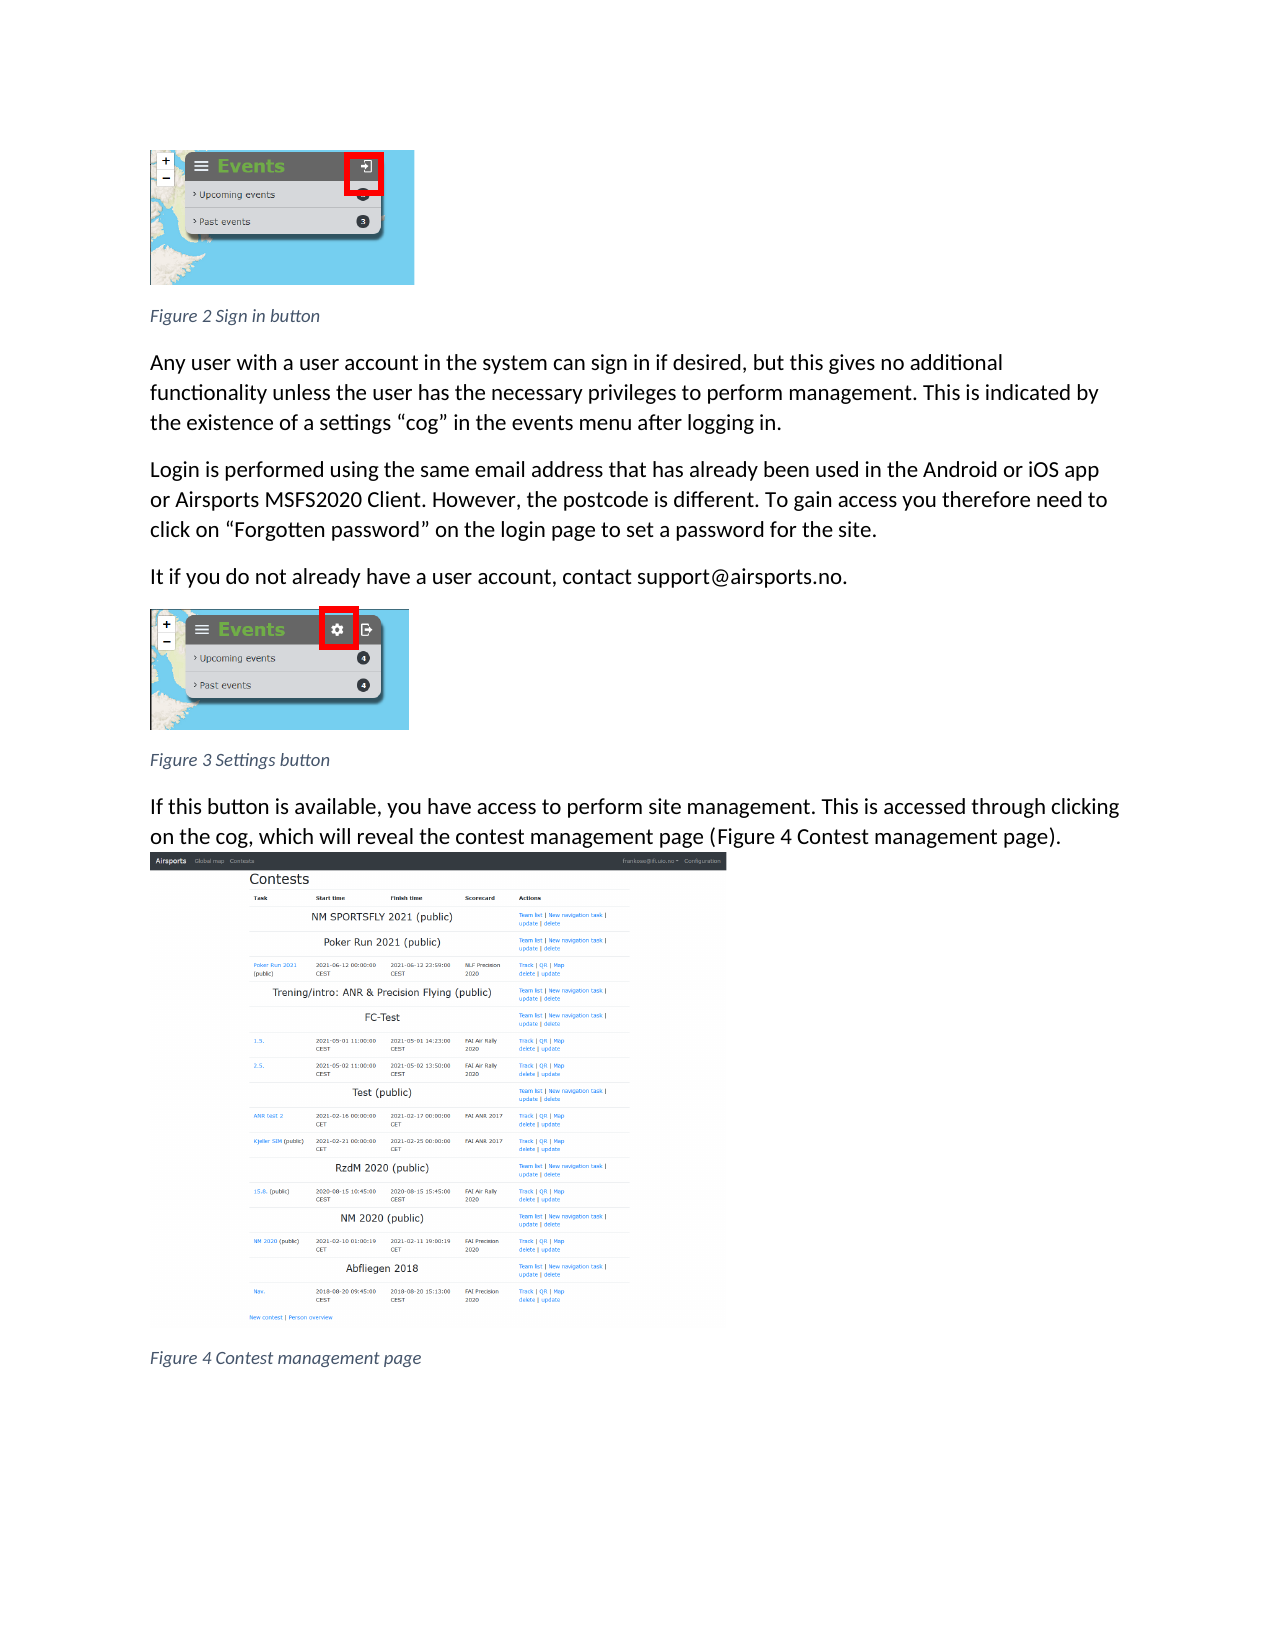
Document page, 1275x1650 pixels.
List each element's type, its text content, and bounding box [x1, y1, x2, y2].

picture [150, 852, 727, 1328]
text It if you do not already have a user account, contact support@airsports.no. [150, 562, 1125, 590]
picture [150, 150, 415, 285]
text Any user with a user account in the system can sign in if desired, but this gives no additional functionality unless the user has the necessary privileges to perform management. This is indicated by the existence of a settings “cog” in the events menu after logging in. [150, 348, 1125, 436]
picture [150, 609, 409, 730]
text Figure 3 Settings button [150, 748, 1125, 771]
text Figure 4 Contest management page [150, 1346, 1125, 1369]
text Login is performed using the same email address that has already been used in the Android or iOS app or Airsports MSFS2020 Client. However, the postcode is different. To gain access you therefore need to click on “Forgotten password” on the login page to set a password for the site. [150, 455, 1125, 543]
text Figure 2 Sign in button [150, 304, 1125, 327]
picture [325, 613, 353, 644]
